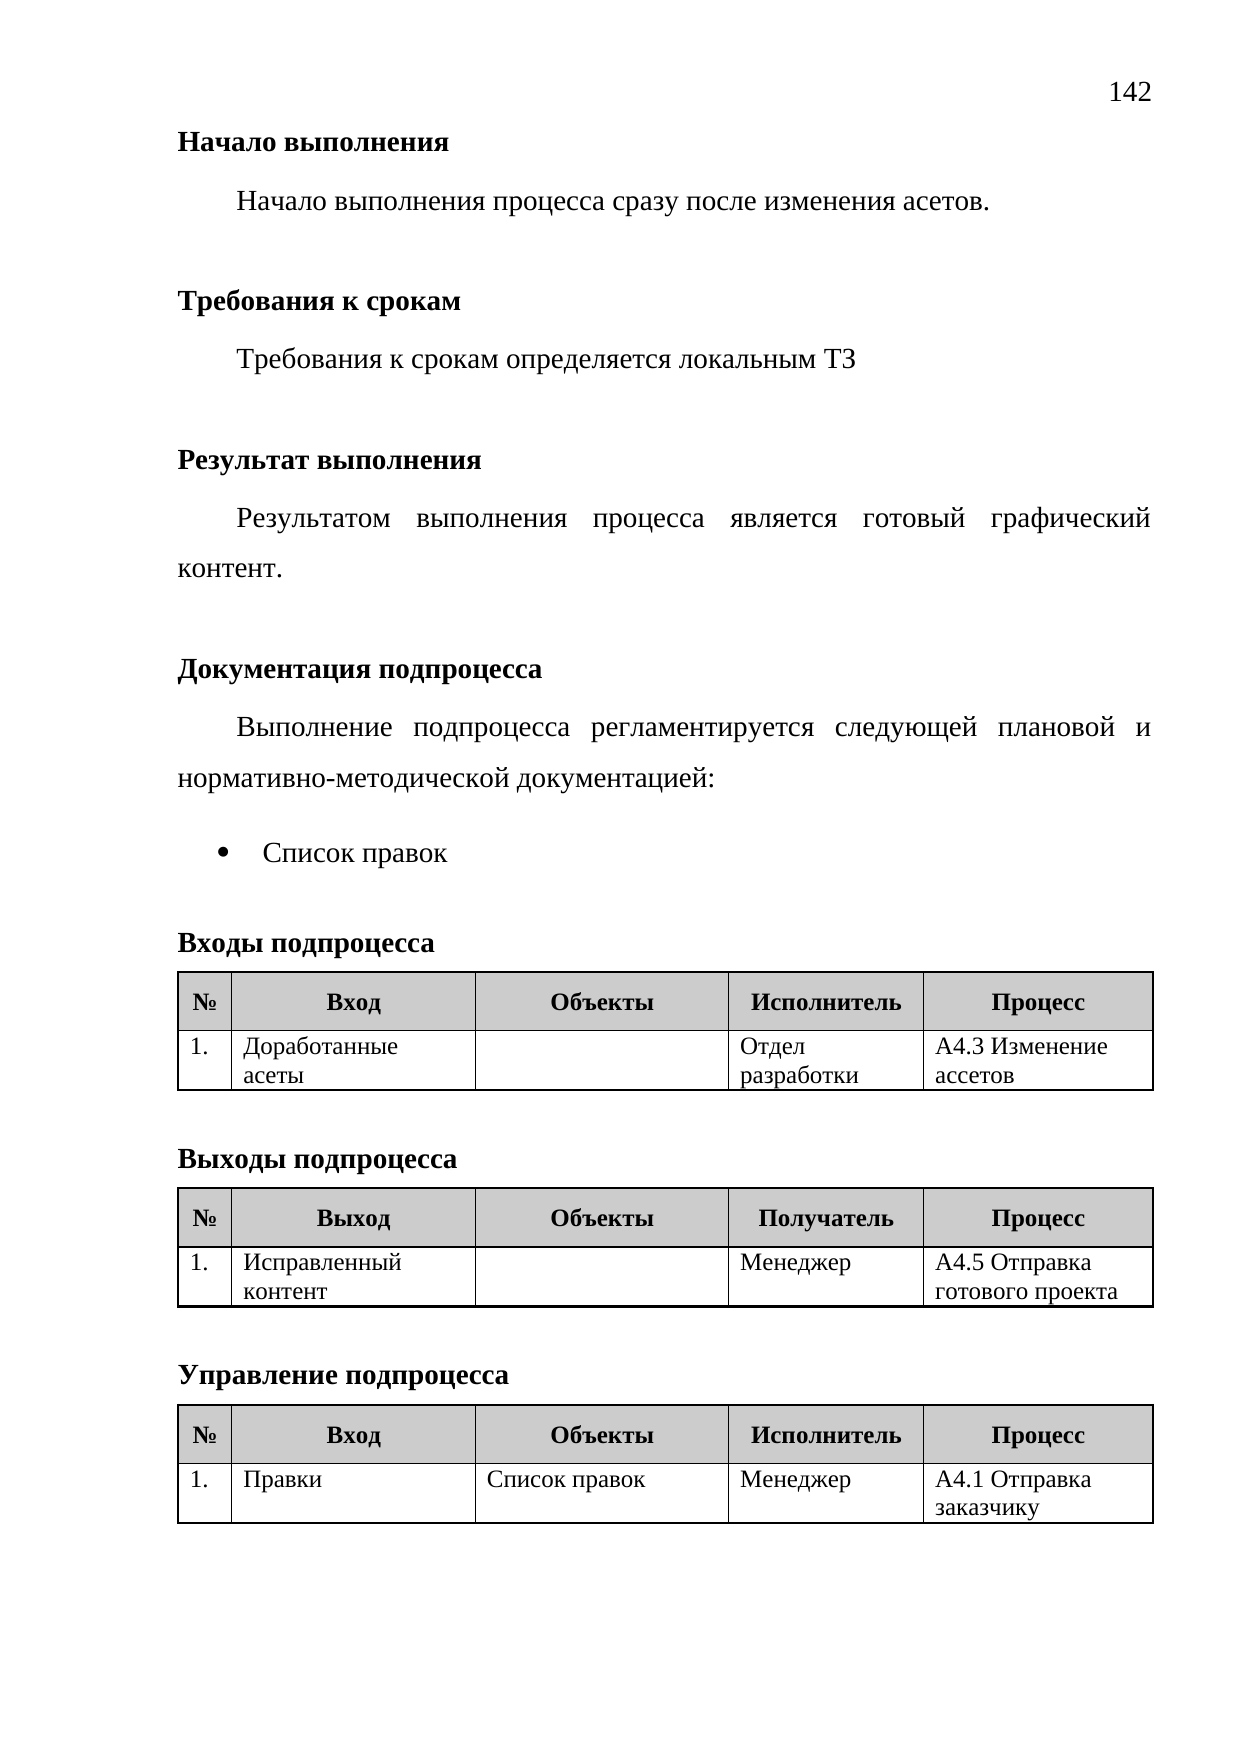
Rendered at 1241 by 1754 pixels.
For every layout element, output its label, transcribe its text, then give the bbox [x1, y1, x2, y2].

subtitle Управление подпроцесса [177, 1357, 1152, 1391]
subtitle Требования к срокам [177, 283, 1152, 316]
text Требования к срокам определяется локальным ТЗ [177, 341, 1152, 375]
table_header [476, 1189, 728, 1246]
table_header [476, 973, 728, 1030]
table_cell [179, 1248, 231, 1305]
subtitle Результат выполнения [177, 442, 1152, 475]
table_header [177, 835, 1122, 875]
subtitle Входы подпроцесса [177, 925, 1152, 958]
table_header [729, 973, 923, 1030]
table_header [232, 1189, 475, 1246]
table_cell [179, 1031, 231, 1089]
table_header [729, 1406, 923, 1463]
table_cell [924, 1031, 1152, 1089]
subtitle Начало выполнения [177, 124, 1152, 158]
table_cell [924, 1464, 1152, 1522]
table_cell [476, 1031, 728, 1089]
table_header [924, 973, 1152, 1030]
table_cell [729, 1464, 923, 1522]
text Начало выполнения процесса сразу после изменения асетов. [177, 183, 1152, 216]
subtitle Документация подпроцесса [177, 651, 1152, 684]
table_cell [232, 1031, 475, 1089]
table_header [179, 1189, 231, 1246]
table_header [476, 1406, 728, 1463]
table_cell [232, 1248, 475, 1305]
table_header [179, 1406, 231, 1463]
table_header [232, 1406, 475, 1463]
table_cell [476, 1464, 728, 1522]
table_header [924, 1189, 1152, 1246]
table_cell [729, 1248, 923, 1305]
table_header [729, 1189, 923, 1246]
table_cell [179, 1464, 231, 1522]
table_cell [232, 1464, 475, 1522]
text Выполнение подпроцесса регламентируется следующей плановой и нормативно-методической документацией: [177, 709, 1152, 793]
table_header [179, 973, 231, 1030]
subtitle Выходы подпроцесса [177, 1141, 1152, 1175]
text Результатом выполнения процесса является готовый графический контент. [177, 500, 1152, 584]
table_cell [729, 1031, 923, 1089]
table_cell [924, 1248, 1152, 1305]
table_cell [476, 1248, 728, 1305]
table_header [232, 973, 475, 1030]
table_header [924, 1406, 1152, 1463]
